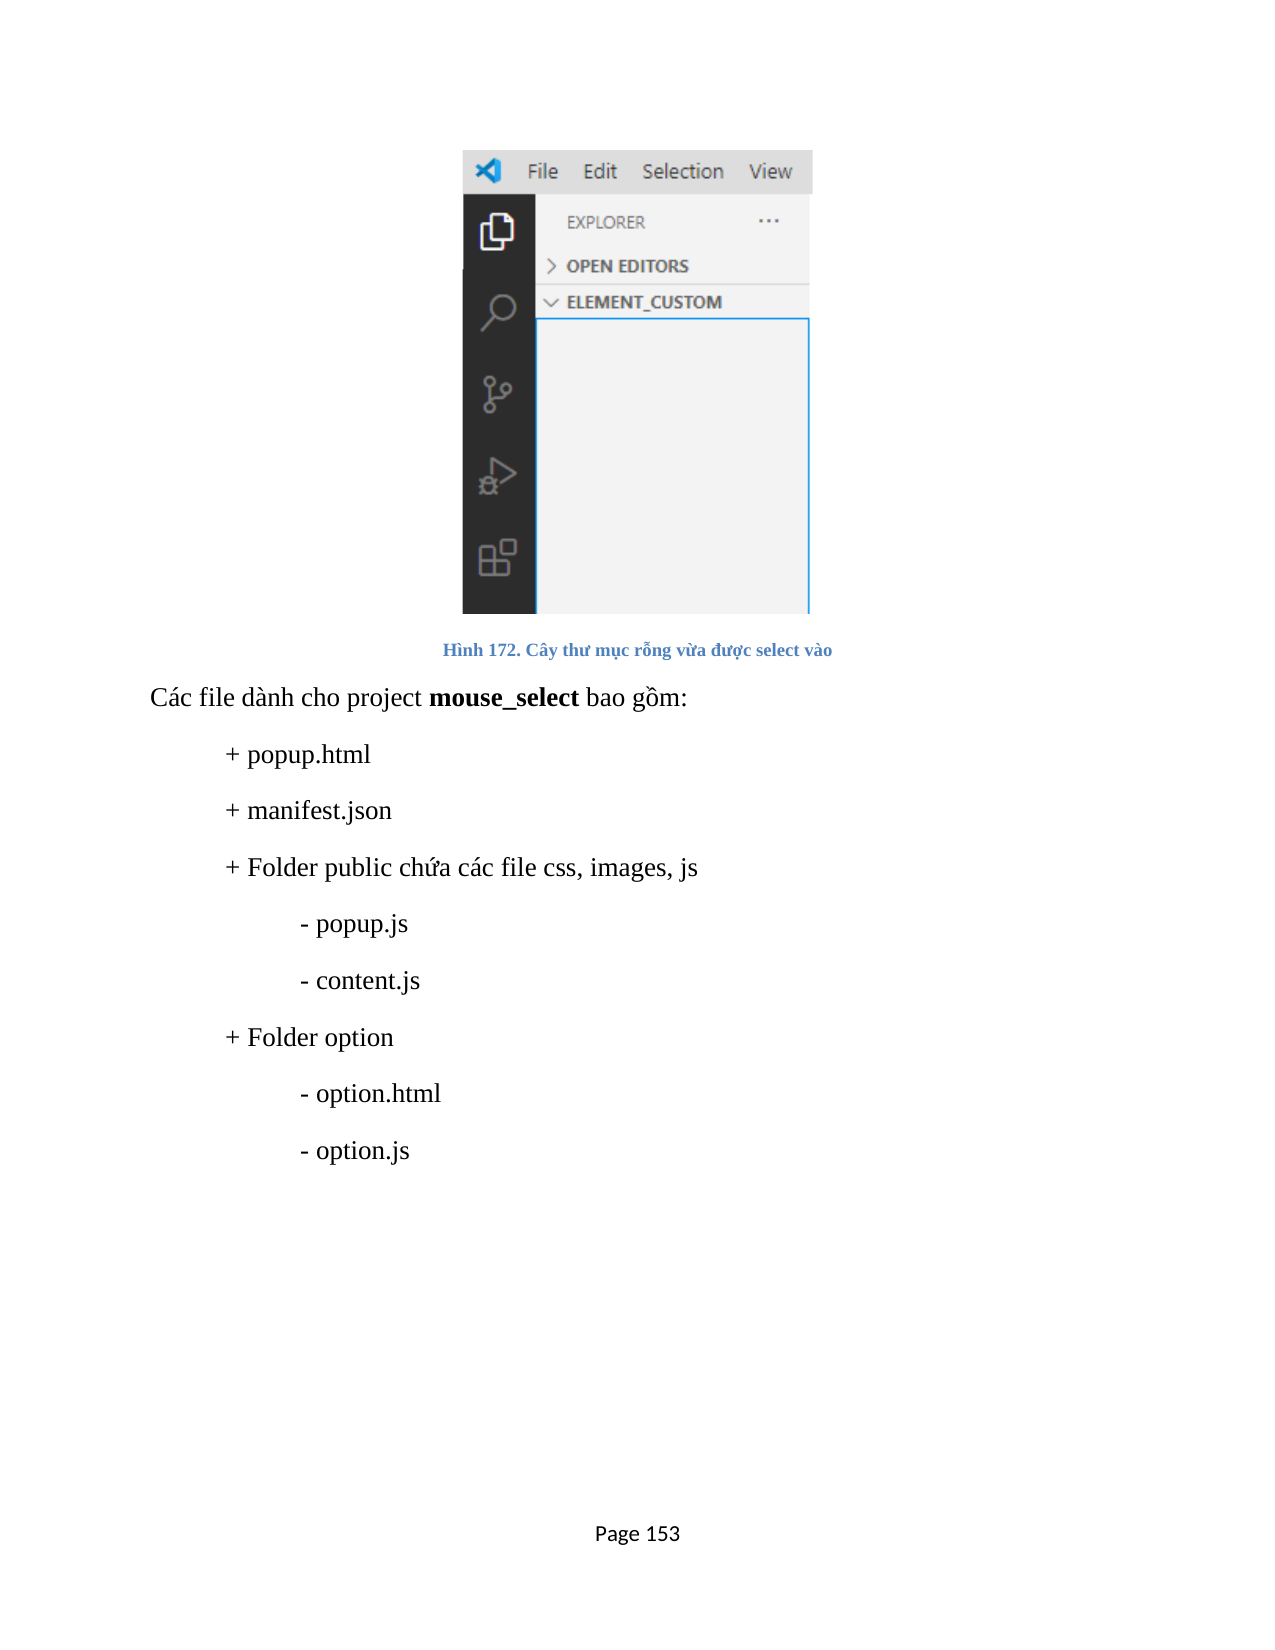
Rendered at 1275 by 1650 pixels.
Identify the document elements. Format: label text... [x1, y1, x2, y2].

text + popup.html [150, 738, 1125, 769]
text - option.html [225, 1077, 1125, 1108]
text - option.js [225, 1134, 1125, 1165]
text Các file dành cho project mouse_select bao gồm: [150, 681, 1125, 712]
text + manifest.json [150, 794, 1125, 826]
text - popup.js [225, 908, 1125, 939]
text Hình 172. Cây thư mục rỗng vừa được select vào [150, 639, 1125, 661]
picture [462, 150, 813, 614]
text + Folder public chứa các file css, images, js [150, 851, 1125, 882]
text + Folder option [150, 1021, 1125, 1052]
text - content.js [225, 964, 1125, 995]
